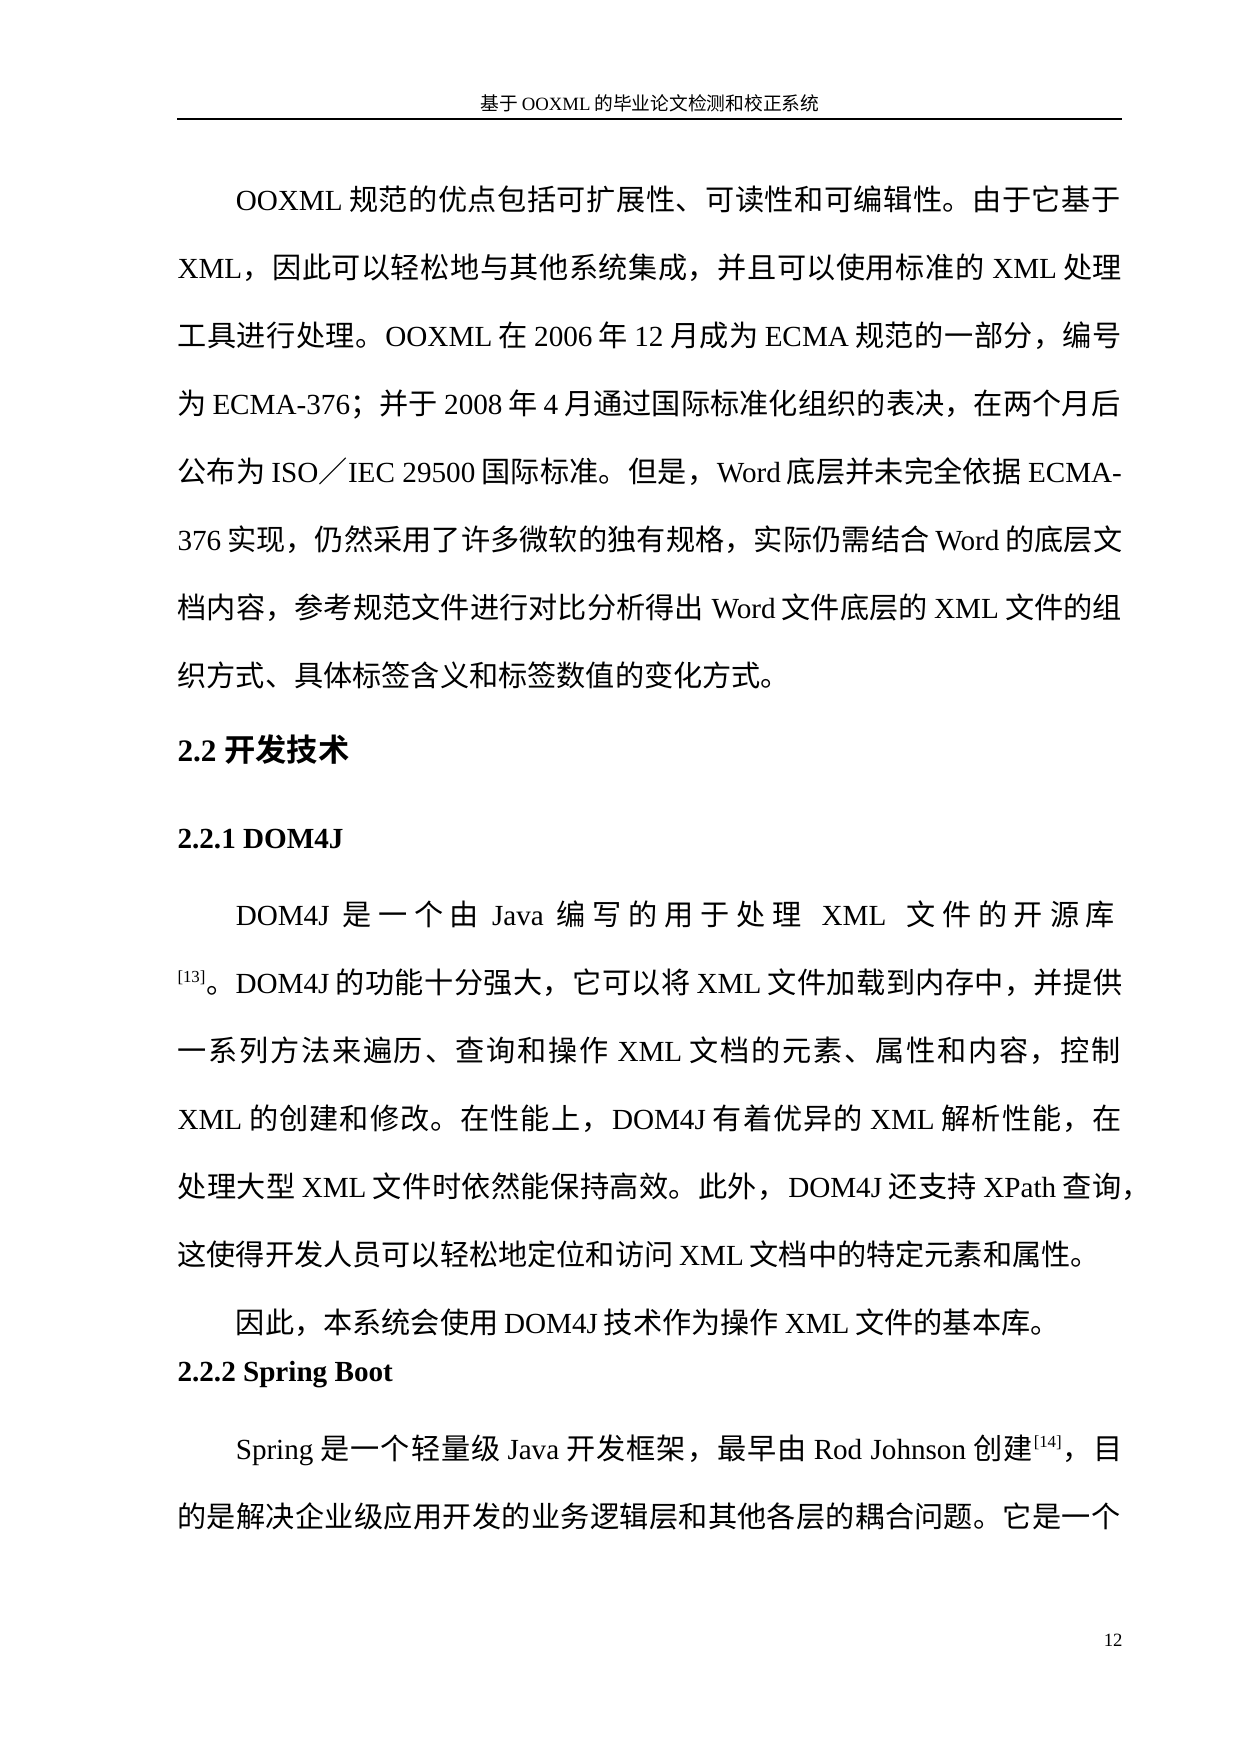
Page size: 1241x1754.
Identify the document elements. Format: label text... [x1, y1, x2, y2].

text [177, 1413, 1122, 1549]
text OOXML规范的优点包括可扩展性、可读性和可编辑性。由于它基于XML，因此可以轻松地与其他系统集成，并且可以使用标准的XML处理工具进行处理。OOXML在2006年12月成为ECMA规范的一部分，编号为ECMA-376；并于2008年4月通过国际标准化组织的表决，在两个月后公布为ISO／IEC 29500国际标准。但是，Word底层并未完全依据ECMA-376实现，仍然采用了许多微软的独有规格，实际仍需结合Word的底层文档内容，参考规范文件进行对比分析得出Word文件底层的XML文件的组织方式、具体标签含义和标签数值的变化方式。 [177, 164, 1122, 707]
text DOM4J是一个由Java编写的用于处理 XML 文件的开源库[13]。DOM4J的功能十分强大，它可以将XML文件加载到内存中，并提供一系列方法来遍历、查询和操作XML文档的元素、属性和内容，控制XML的创建和修改。在性能上，DOM4J有着优异的XML解析性能，在处理大型XML文件时依然能保持高效。此外，DOM4J还支持XPath查询，这使得开发人员可以轻松地定位和访问XML文档中的特定元素和属性。 [177, 879, 1122, 1286]
subtitle DOM4J [177, 821, 1122, 854]
text 因此，本系统会使用DOM4J技术作为操作XML文件的基本库。 [177, 1286, 1122, 1354]
subtitle Spring Boot [177, 1354, 1122, 1388]
subtitle 开发技术 [177, 713, 1122, 781]
